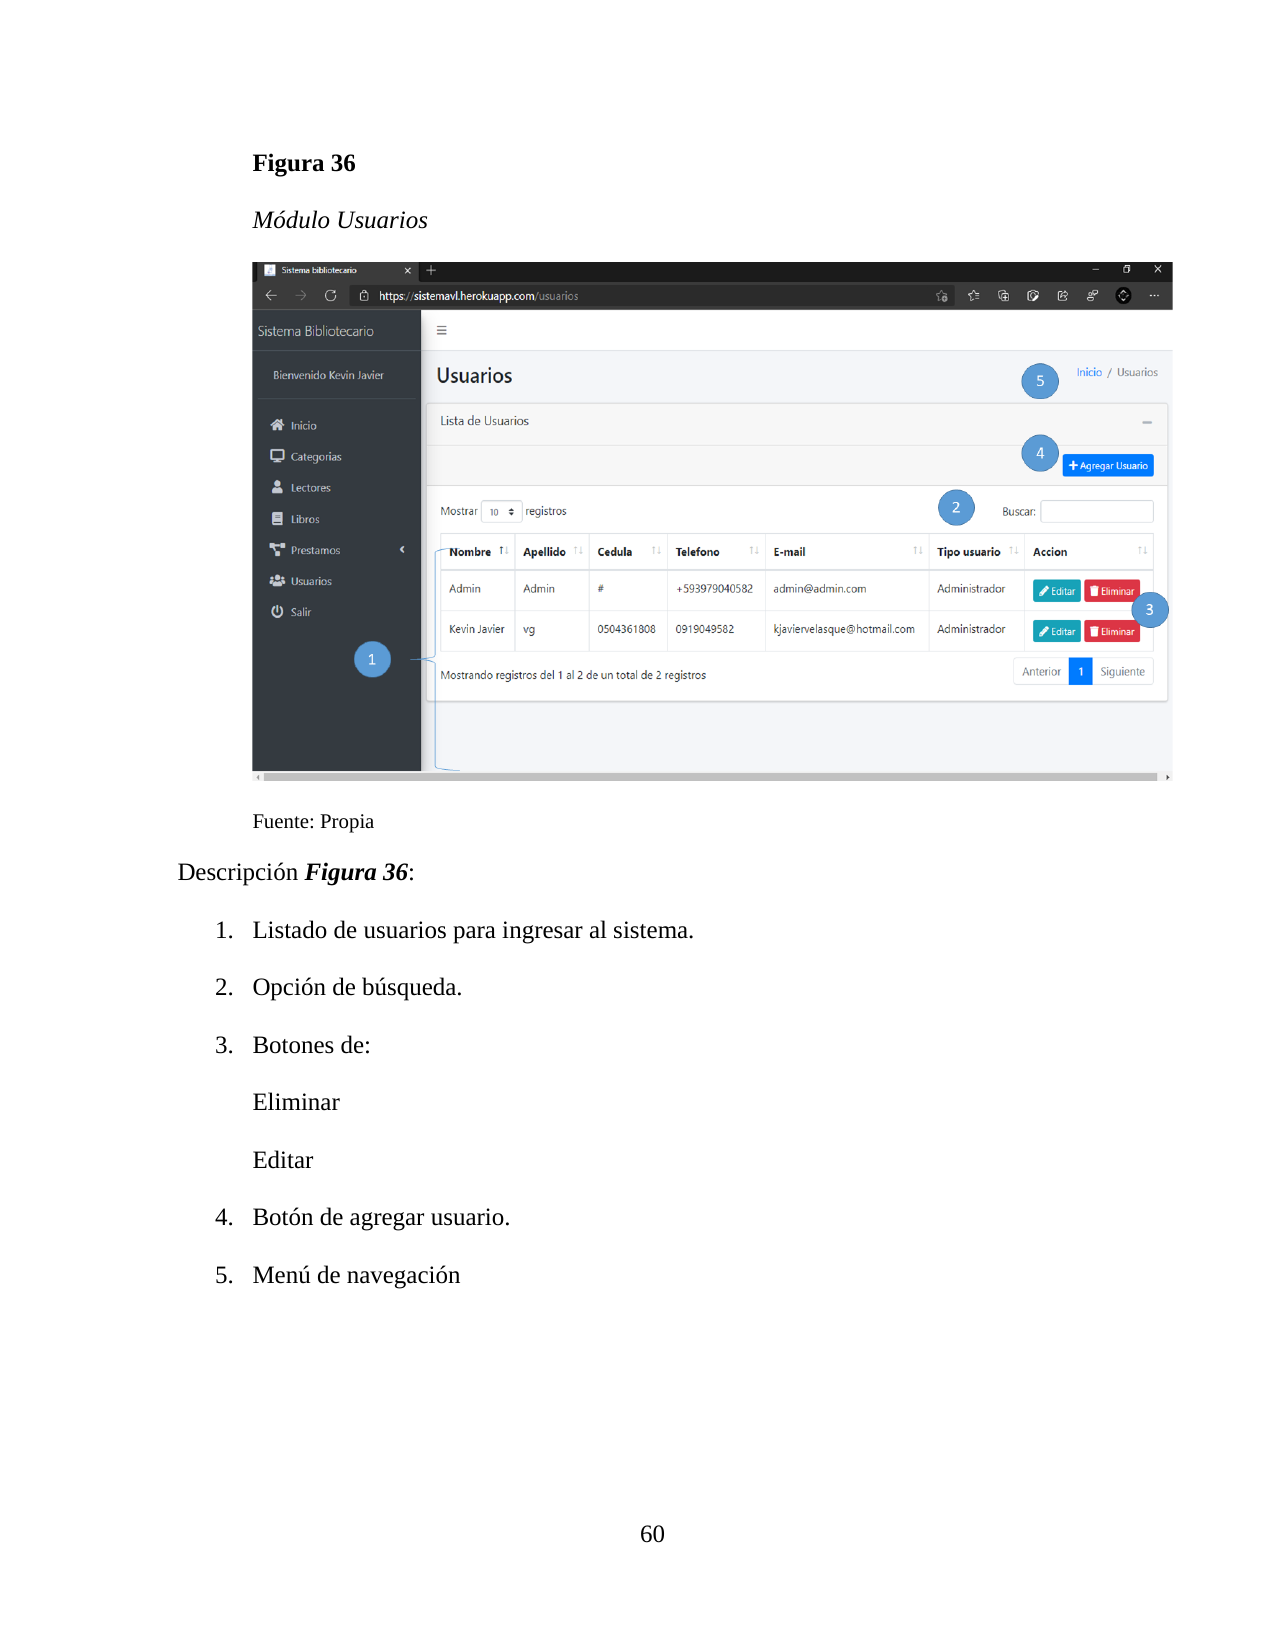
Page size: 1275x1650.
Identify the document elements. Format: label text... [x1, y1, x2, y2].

list Listado de usuarios para ingresar al sistema. [215, 915, 1098, 943]
picture [252, 262, 1173, 781]
text Eliminar [252, 1087, 1098, 1116]
list Botón de agregar usuario. [215, 1202, 1098, 1231]
text Descripción Figura 36: [177, 857, 1098, 886]
text Figura 36 Módulo Usuarios [252, 148, 1098, 234]
text Fuente: Propia [252, 809, 1098, 833]
list Botones de: [215, 1030, 1098, 1058]
list Opción de búsqueda. [215, 972, 1098, 1001]
text Editar [252, 1145, 1098, 1173]
list Menú de navegación [215, 1260, 1098, 1288]
